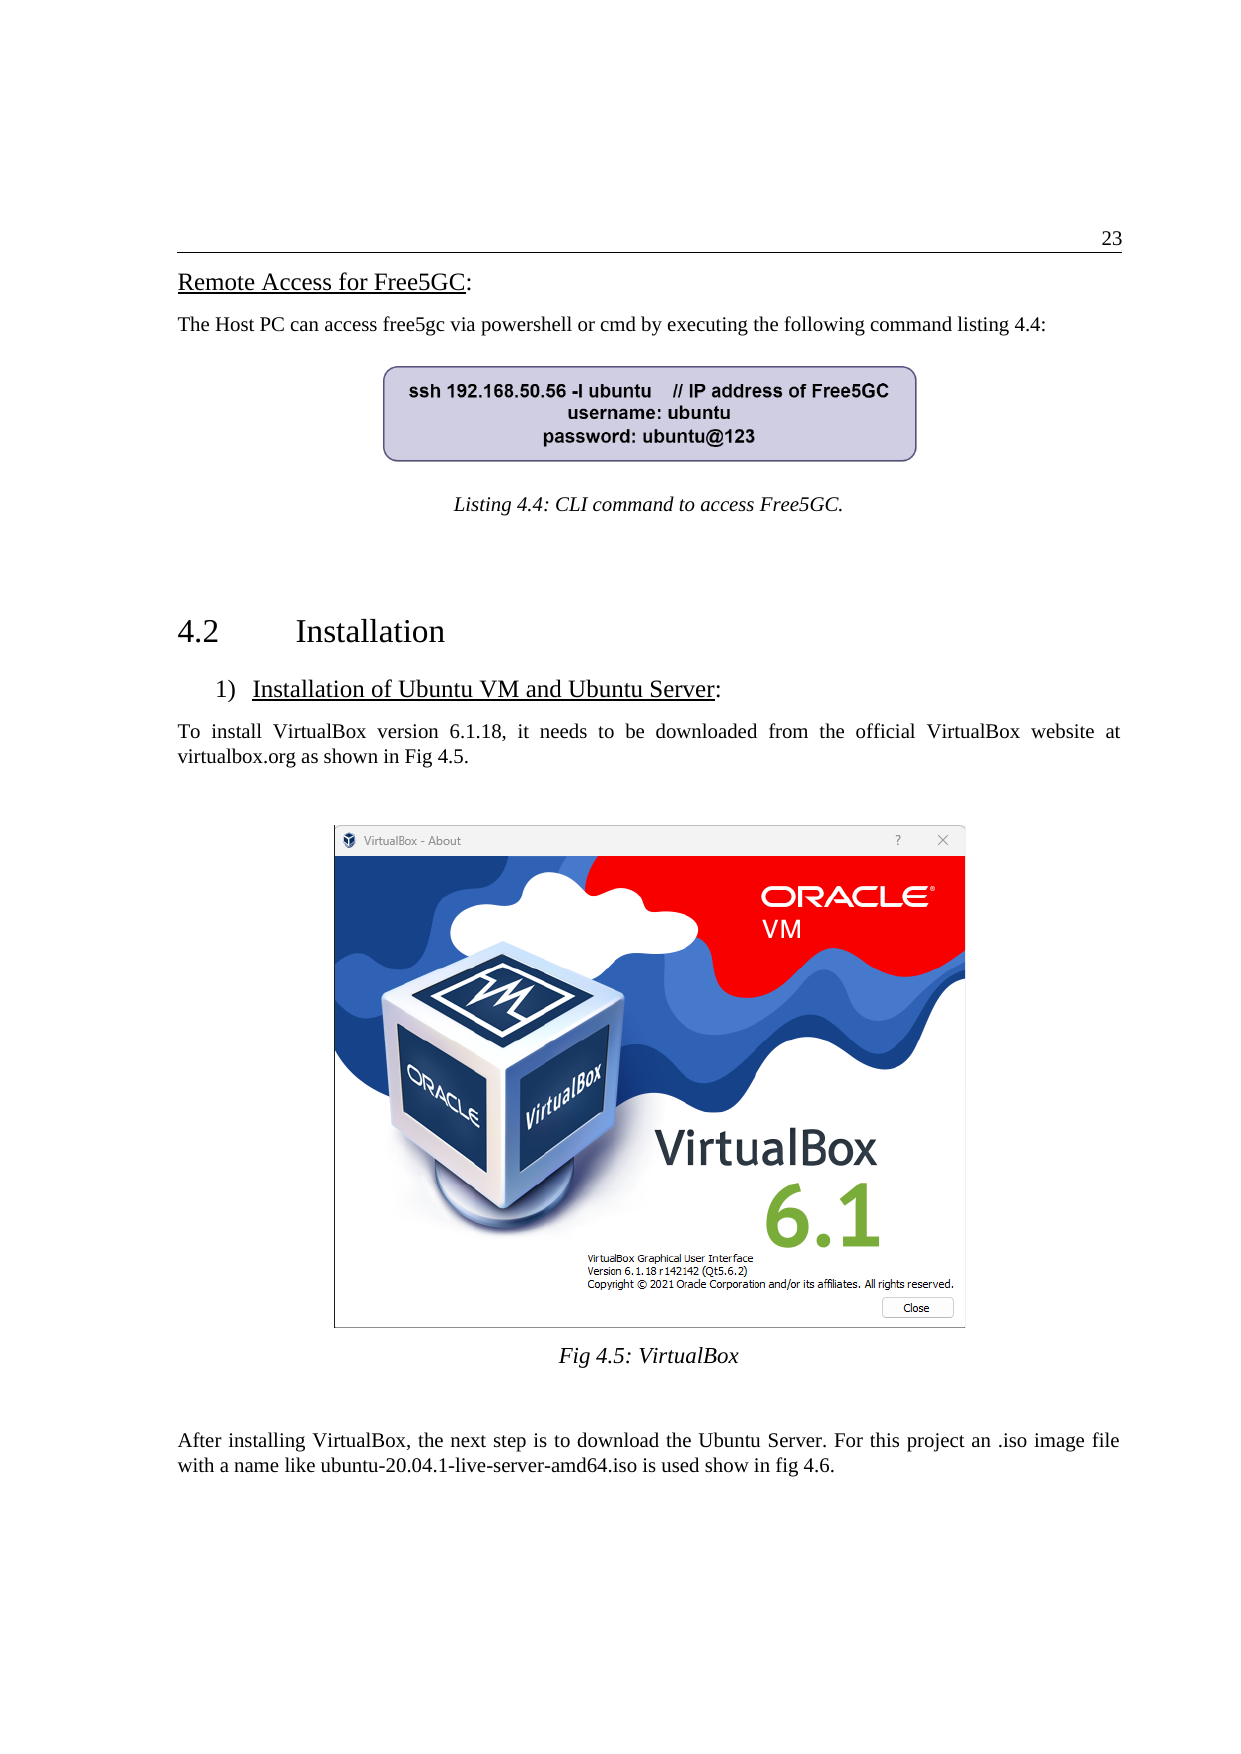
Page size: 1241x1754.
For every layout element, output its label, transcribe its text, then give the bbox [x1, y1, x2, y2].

text The Host PC can access free5gc via powershell or cmd by executing the following command listing 4.4: [177, 311, 1122, 336]
picture [367, 350, 932, 477]
list Installation of Ubuntu VM and Ubuntu Server: [215, 674, 1122, 703]
picture [334, 825, 966, 1328]
text To install VirtualBox version 6.1.18, it needs to be downloaded from the official VirtualBox website at virtualbox.org as shown in Fig 4.5. [177, 718, 1122, 768]
subtitle Installation [177, 609, 1122, 649]
text Listing 4.4: CLI command to access Free5GC. [177, 491, 1122, 516]
text Remote Access for Free5GC: [177, 267, 1122, 296]
text Fig 4.5: VirtualBox [177, 1343, 1122, 1369]
text After installing VirtualBox, the next step is to download the Ubuntu Server. For this project an .iso image file with a name like ubuntu-20.04.1-live-server-amd64.iso is used show in fig 4.6. [177, 1427, 1122, 1477]
